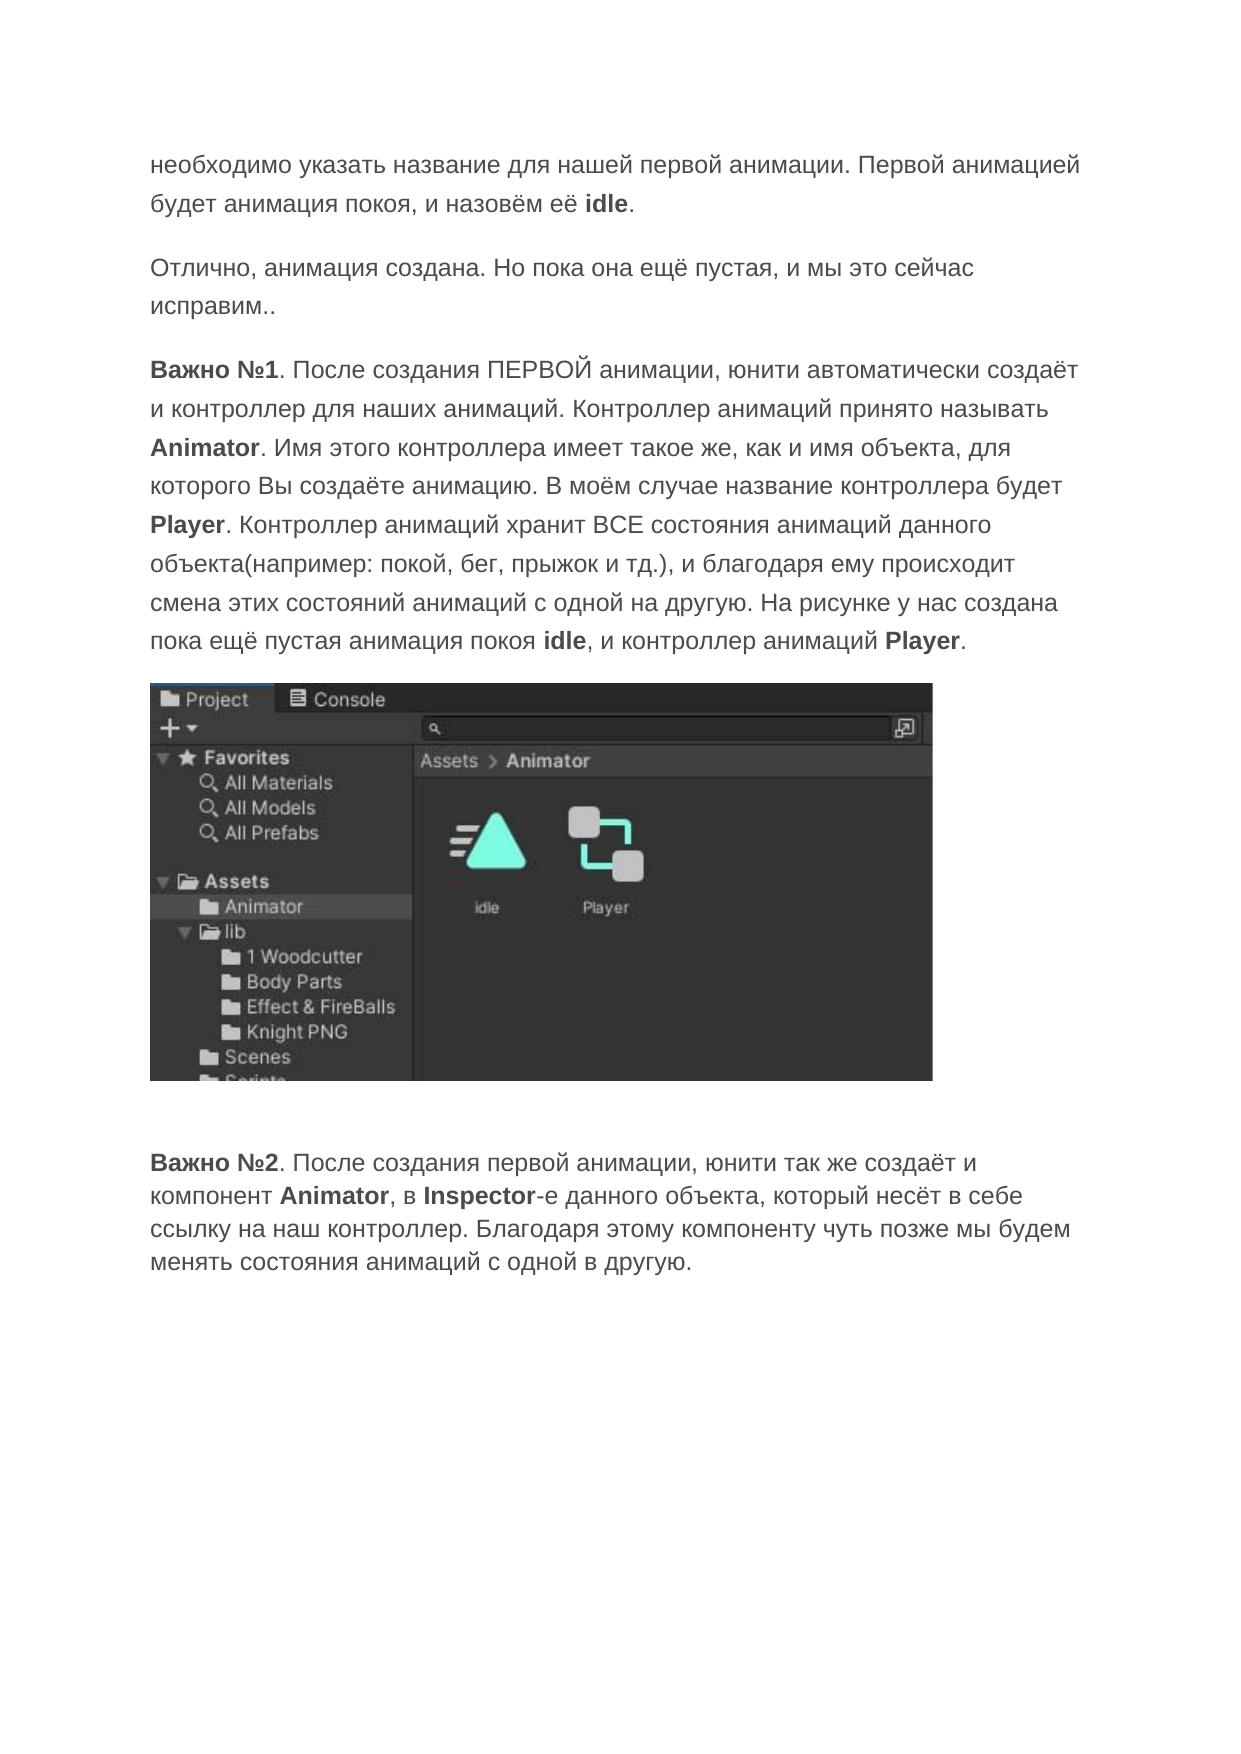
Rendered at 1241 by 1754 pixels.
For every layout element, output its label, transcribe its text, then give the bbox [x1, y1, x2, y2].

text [150, 1115, 1090, 1308]
text Важно №1. После создания ПЕРВОЙ анимации, юнити автоматически создаёт и контроллер для наших анимаций. Контроллер анимаций принято называть Animator. Имя этого контроллера имеет такое же, как и имя объекта, для которого Вы создаёте анимацию. В моём случае название контроллера будет Player. Контроллер анимаций хранит ВСЕ состояния анимаций данного объекта(например: покой, бег, прыжок и тд.), и благодаря ему происходит смена этих состояний анимаций с одной на другую. На рисунке у нас создана пока ещё пустая анимация покоя idle, и контроллер анимаций Player. [150, 355, 1090, 655]
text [150, 150, 1090, 217]
text Отлично, анимация создана. Но пока она ещё пустая, и мы это сейчас исправим.. [150, 252, 1090, 320]
picture [150, 683, 933, 1081]
